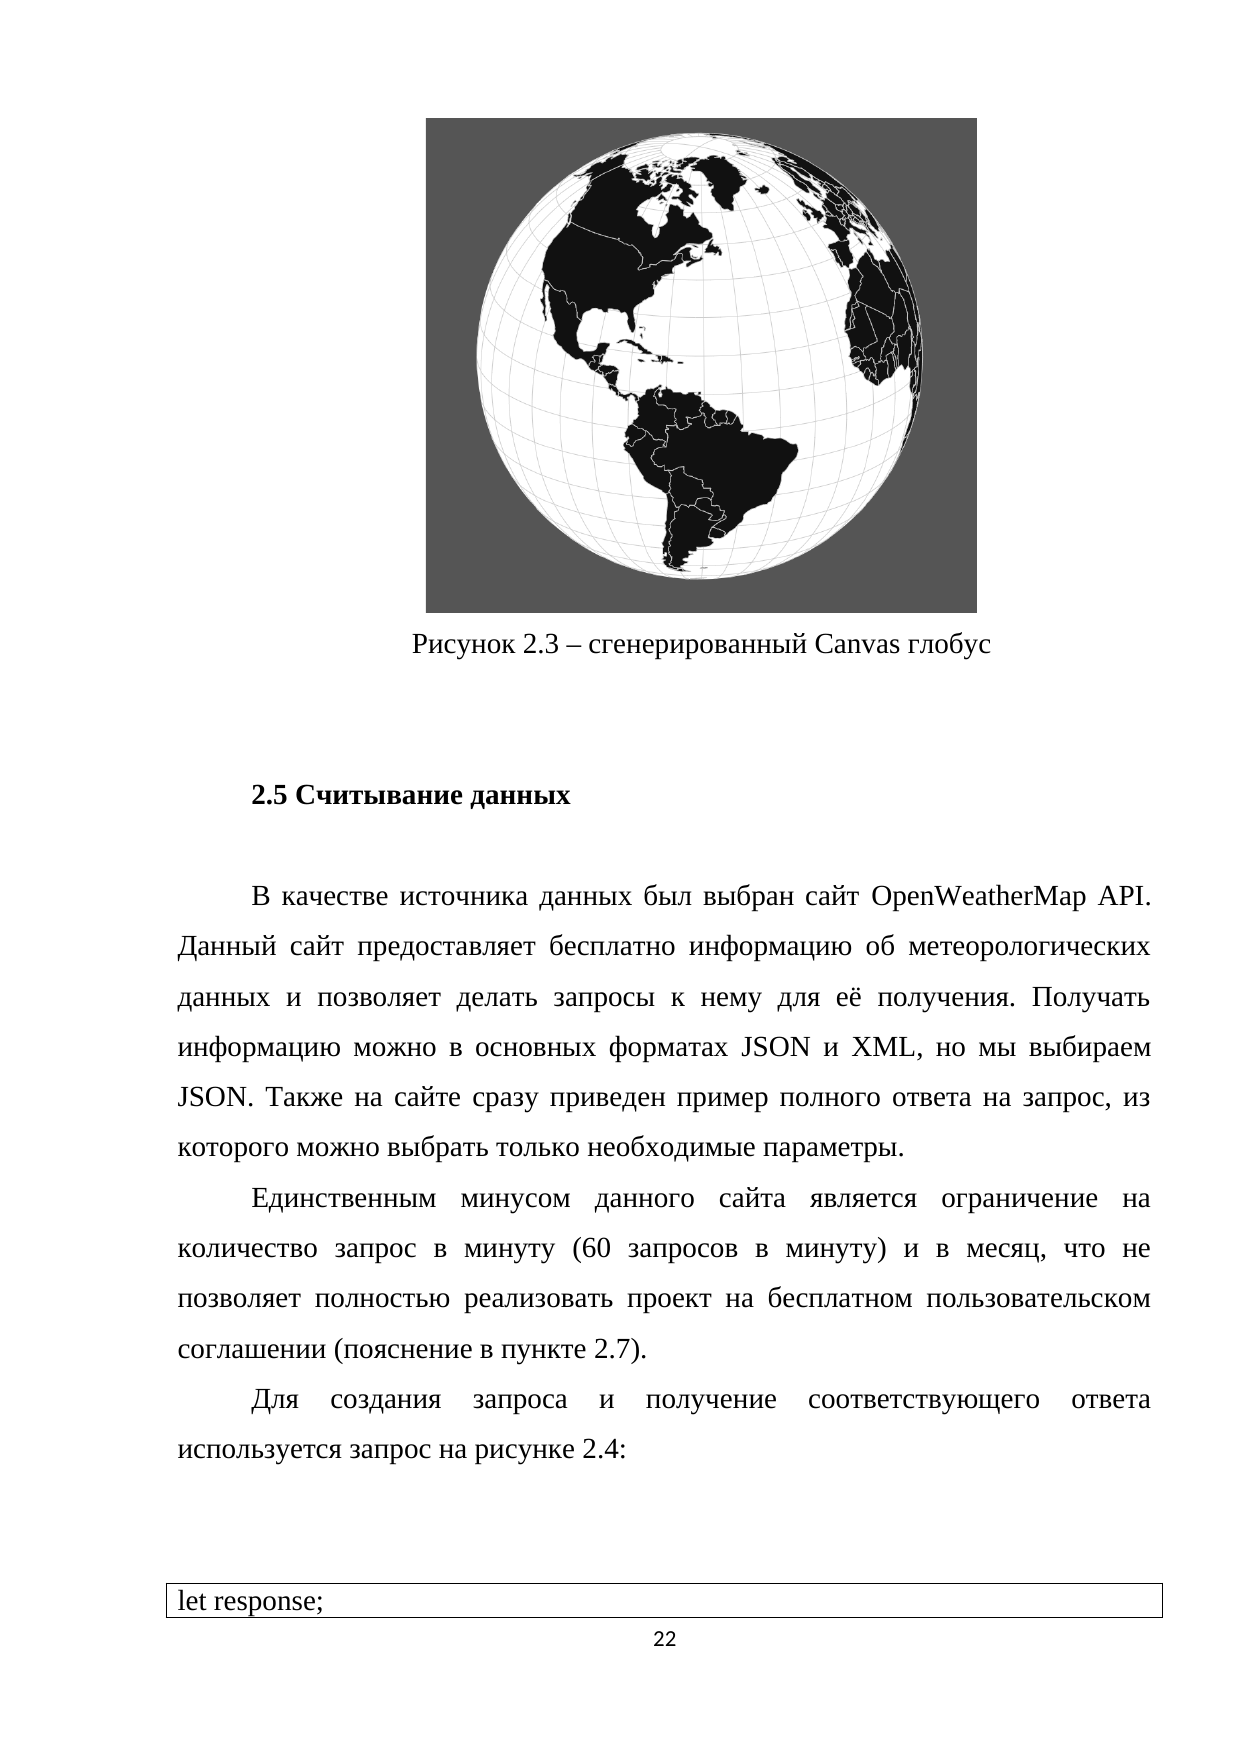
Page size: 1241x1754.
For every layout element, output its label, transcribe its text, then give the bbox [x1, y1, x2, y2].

text Единственным минусом данного сайта является ограничение на количество запрос в минуту (60 запросов в минуту) и в месяц, что не позволяет полностью реализовать проект на бесплатном пользовательском соглашении (пояснение в пункте 2.7). [177, 1180, 1152, 1364]
text Для создания запроса и получение соответствующего ответа используется запрос на рисунке 2.4: [177, 1381, 1152, 1465]
subtitle 2.5 Считывание данных [177, 777, 1152, 811]
text Рисунок 2.3 – сгенерированный Canvas глобус [177, 626, 1152, 660]
text В качестве источника данных был выбран сайт OpenWeatherMap API. Данный сайт предоставляет бесплатно информацию об метеорологических данных и позволяет делать запросы к нему для её получения. Получать информацию можно в основных форматах JSON и XML, но мы выбираем JSON. Также на сайте сразу приведен пример полного ответа на запрос, из которого можно выбрать только необходимые параметры. [177, 878, 1152, 1163]
picture [425, 118, 977, 613]
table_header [167, 1584, 1162, 1617]
